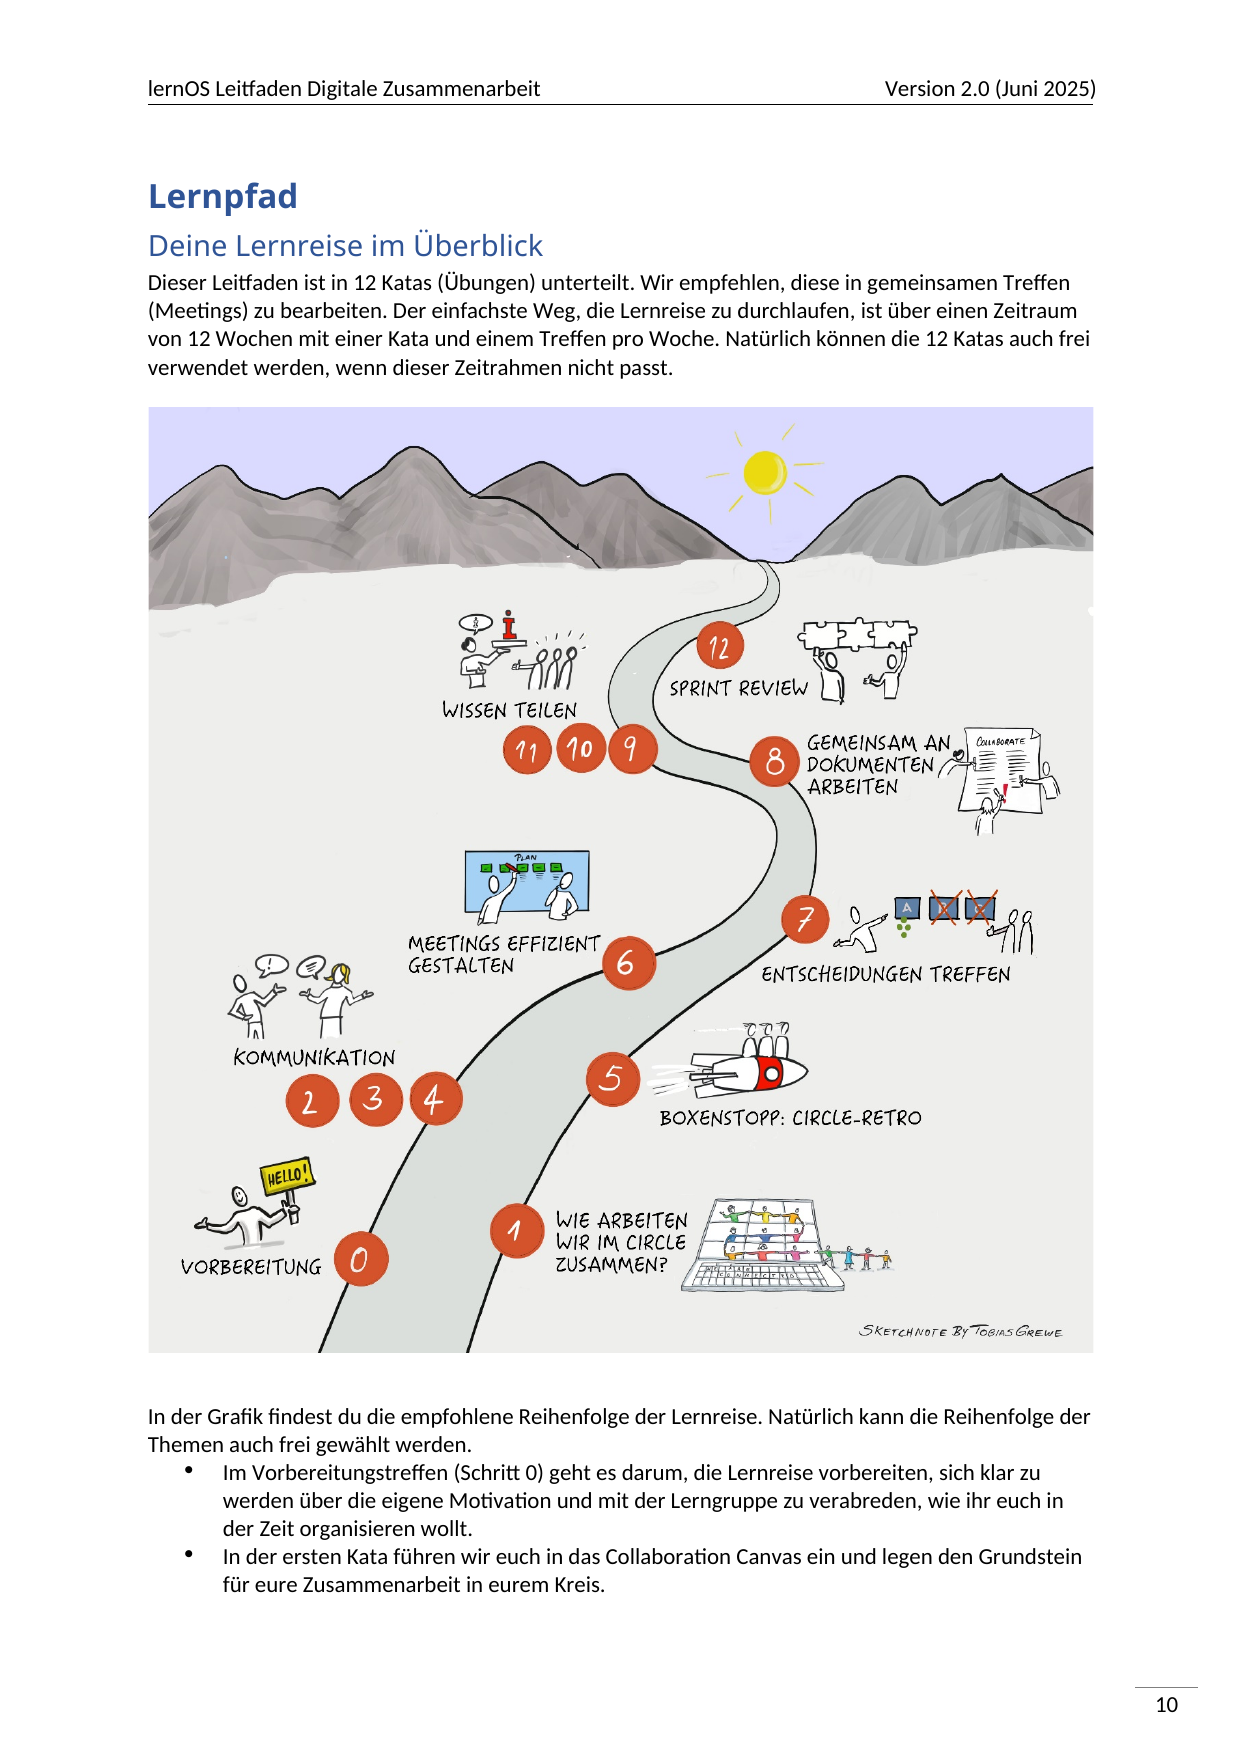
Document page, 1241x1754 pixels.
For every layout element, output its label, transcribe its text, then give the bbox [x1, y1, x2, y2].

subtitle Lernpfad [148, 173, 1093, 218]
list Im Vorbereitungstreffen (Schritt 0) geht es darum, die Lernreise vorbereiten, sich klar zu werden über die eigene Motivation und mit der Lerngruppe zu verabreden, wie ihr euch in der Zeit organisieren wollt. [185, 1458, 1093, 1542]
text Dieser Leitfaden ist in 12 Katas (Übungen) unterteilt. Wir empfehlen, diese in gemeinsamen Treffen (Meetings) zu bearbeiten. Der einfachste Weg, die Lernreise zu durchlaufen, ist über einen Zeitraum von 12 Wochen mit einer Kata und einem Treffen pro Woche. Natürlich können die 12 Katas auch frei verwendet werden, wenn dieser Zeitrahmen nicht passt. [148, 268, 1093, 381]
subtitle Deine Lernreise im Überblick [148, 226, 1093, 265]
picture [148, 407, 1094, 1353]
text In der Grafik findest du die empfohlene Reihenfolge der Lernreise. Natürlich kann die Reihenfolge der Themen auch frei gewählt werden. [148, 1402, 1093, 1458]
list In der ersten Kata führen wir euch in das Collaboration Canvas ein und legen den Grundstein für eure Zusammenarbeit in eurem Kreis. [185, 1542, 1093, 1598]
